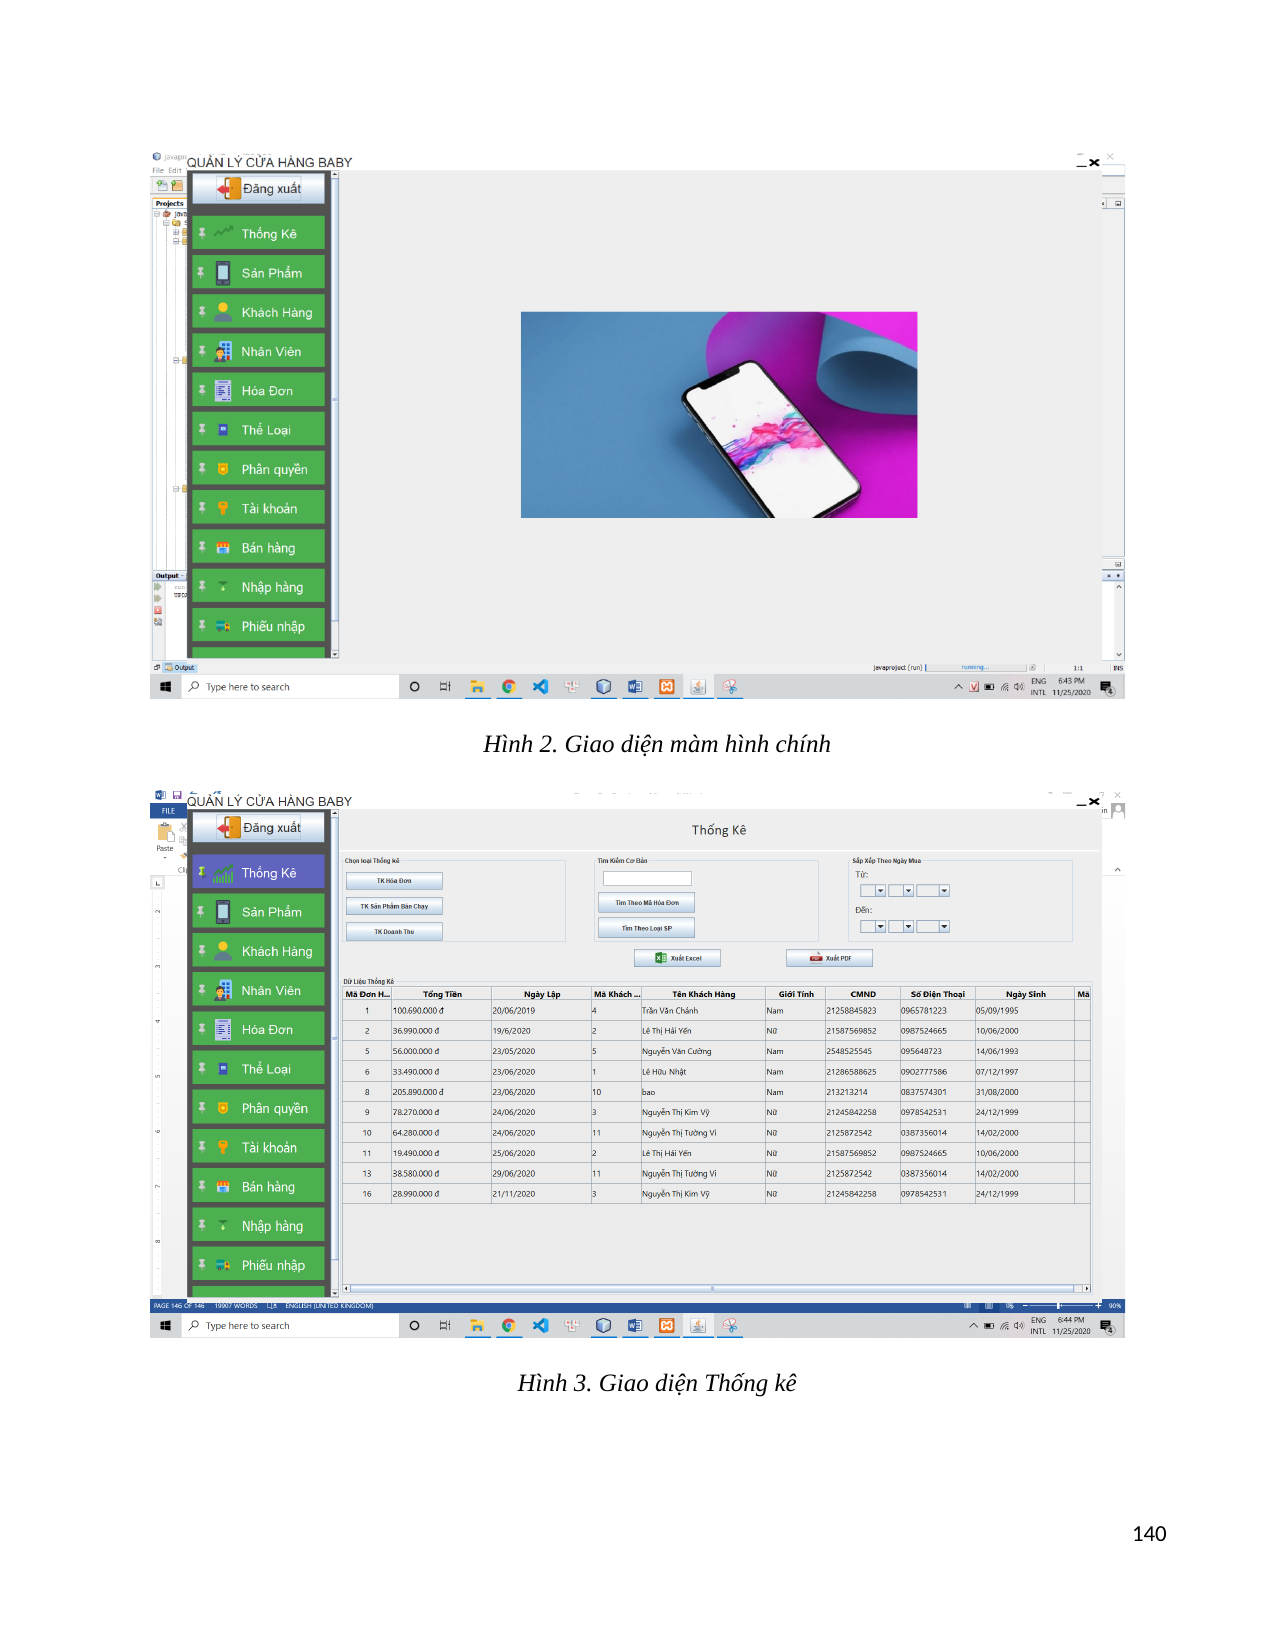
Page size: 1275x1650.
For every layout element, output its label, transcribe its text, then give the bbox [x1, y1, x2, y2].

text Hình 3. Giao diện Thống kê [150, 1368, 1167, 1397]
text Hình 2. Giao diện màm hình chính [150, 729, 1167, 758]
picture [150, 150, 1125, 699]
picture [150, 788, 1125, 1338]
